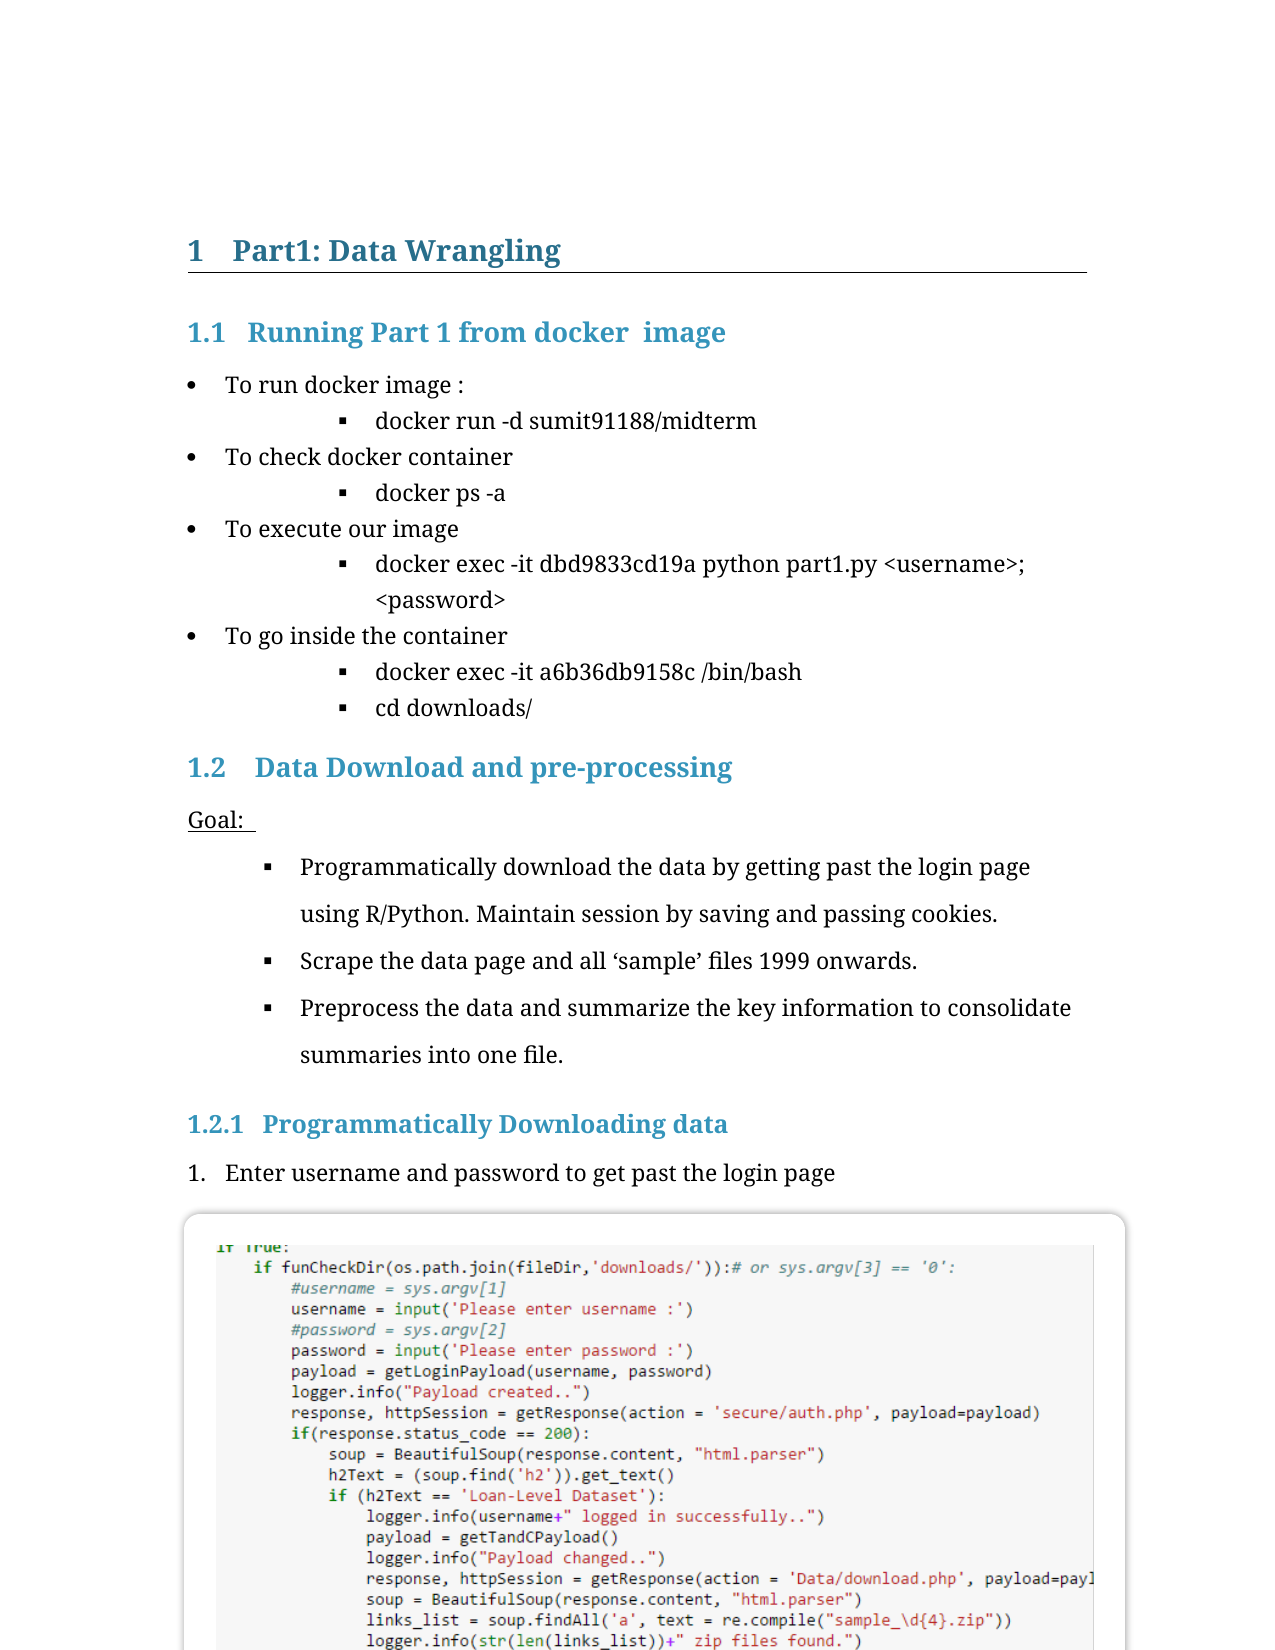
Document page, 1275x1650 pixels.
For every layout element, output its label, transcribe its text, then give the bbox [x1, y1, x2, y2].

list To execute our image [187, 512, 1087, 544]
list docker exec -it dbd9833cd19a python part1.py <username>; <password> [337, 548, 1087, 616]
list To go inside the container [187, 620, 1087, 652]
list Programmatically download the data by getting past the login page using R/Python. Maintain session by saving and passing cookies. [262, 851, 1087, 929]
subtitle Programmatically Downloading data [187, 1106, 1087, 1140]
list docker ps -a [337, 477, 1087, 508]
list Preprocess the data and summarize the key information to consolidate summaries into one file. [262, 992, 1087, 1070]
list Scrape the data page and all ‘sample’ files 1999 onwards. [262, 945, 1087, 976]
subtitle Part1: Data Wrangling [187, 230, 1087, 273]
text Goal: [187, 804, 1087, 836]
picture [216, 1245, 1094, 1650]
list docker exec -it a6b36db9158c /bin/bash [337, 656, 1087, 687]
list To run docker image : [187, 369, 1087, 400]
subtitle Running Part 1 from docker image [187, 313, 1087, 350]
list Enter username and password to get past the login page [187, 1157, 1087, 1189]
list To check docker container [187, 441, 1087, 472]
list cd downloads/ [337, 692, 1087, 723]
subtitle Data Download and pre-processing [187, 749, 1087, 786]
list docker run -d sumit91188/midterm [337, 405, 1087, 436]
